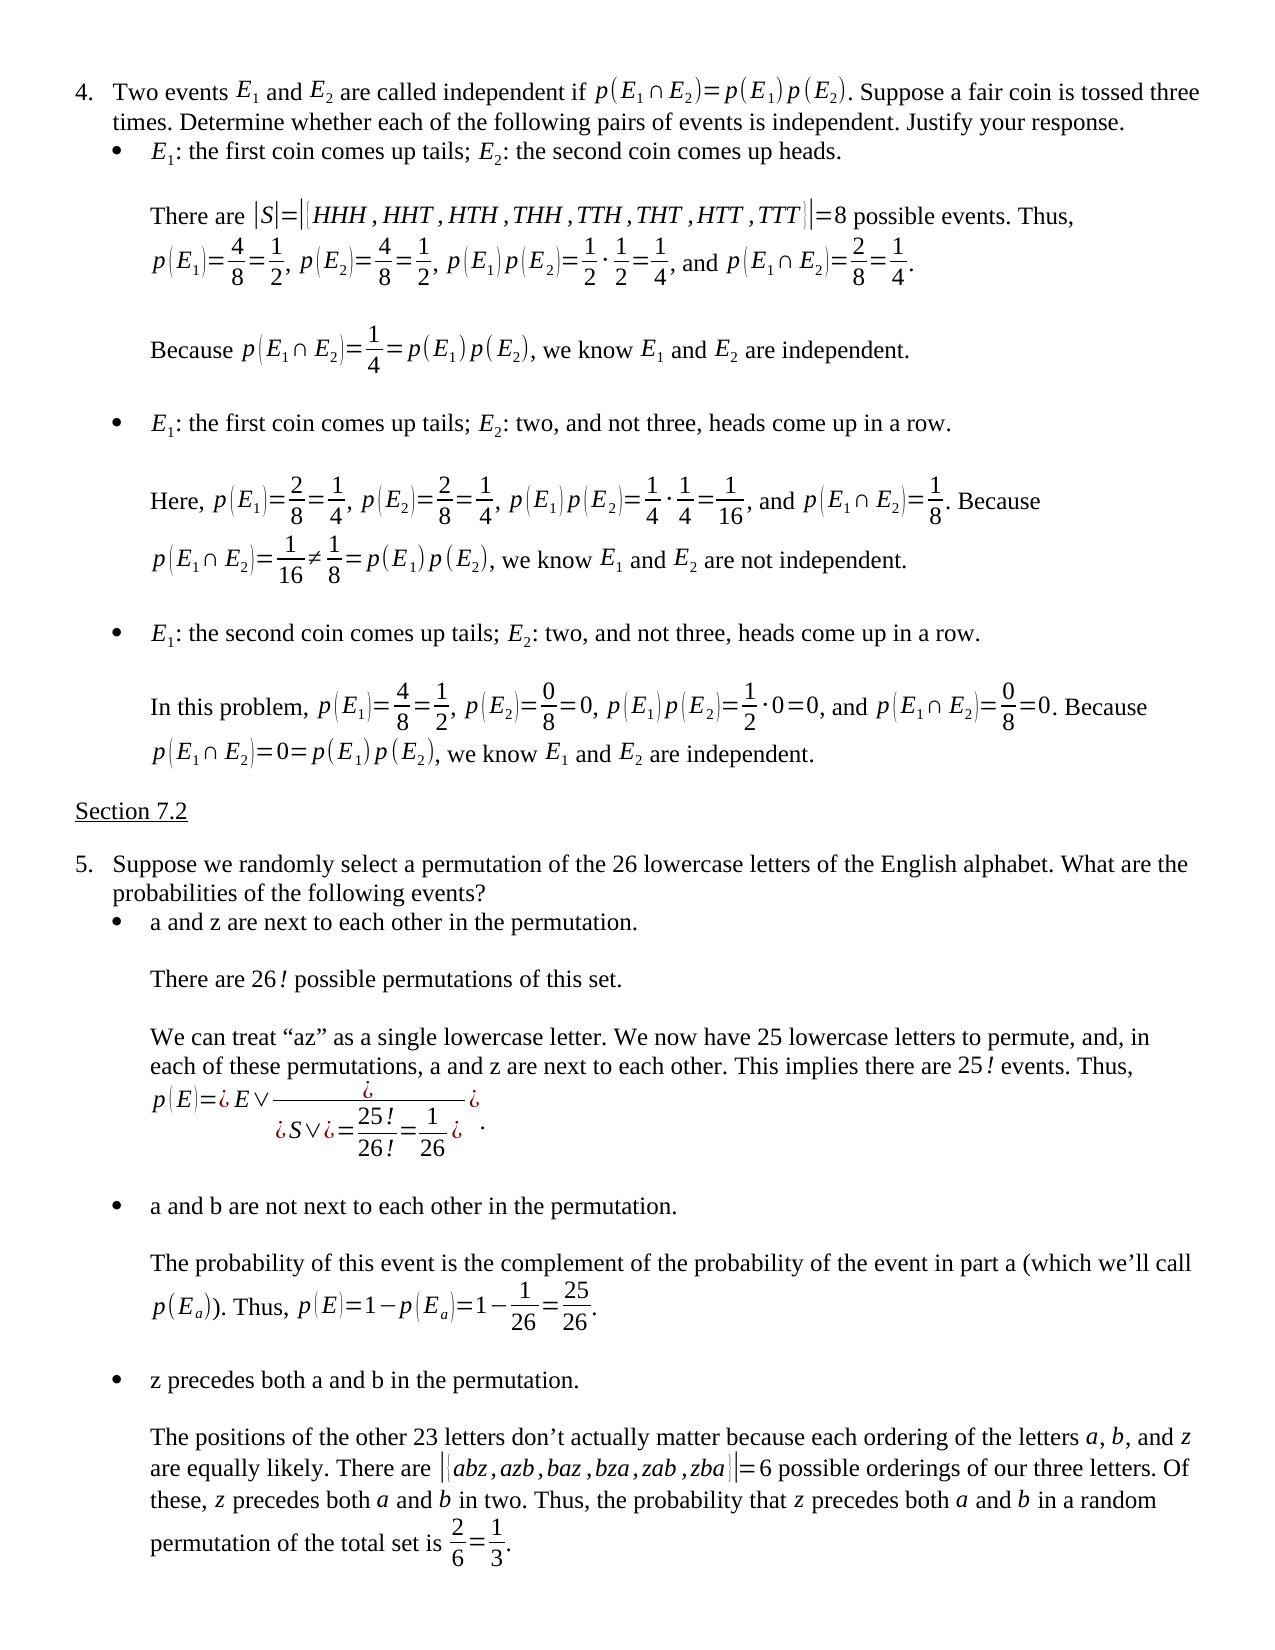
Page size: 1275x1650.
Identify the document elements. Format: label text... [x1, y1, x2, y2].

list Two events and are called independent if . Suppose a fair coin is tossed three times. Determine whether each of the following pairs of events is independent. Justify your response. [75, 75, 1200, 136]
text In this problem, , , , and . Because , we know and are independent. [150, 677, 1200, 771]
list Suppose we randomly select a permutation of the 26 lowercase letters of the English alphabet. What are the probabilities of the following events? [75, 849, 1200, 907]
list : the first coin comes up tails; : the second coin comes up heads. [112, 136, 1200, 170]
list There are possible events. Thus, [150, 199, 1200, 233]
list : the first coin comes up tails; : two, and not three, heads come up in a row. [112, 408, 1200, 442]
list The probability of this event is the complement of the probability of the event in part a (which we’ll call ). Thus, . [150, 1248, 1200, 1336]
subtitle Section 7.2 [75, 796, 1200, 824]
list , , , and . [150, 233, 1200, 292]
list Here, , , , and . Because [150, 471, 1200, 530]
list a and b are not next to each other in the permutation. [112, 1191, 1200, 1219]
list a and z are next to each other in the permutation. [112, 907, 1200, 936]
list , we know and are not independent. [150, 530, 1200, 589]
list : the second coin comes up tails; : two, and not three, heads come up in a row. [112, 618, 1200, 652]
list z precedes both a and b in the permutation. [112, 1365, 1200, 1393]
list Because , we know and are independent. [150, 320, 1200, 379]
list . [150, 1079, 1200, 1162]
list There are possible permutations of this set. [150, 964, 1200, 993]
list The positions of the other 23 letters don’t actually matter because each ordering of the letters , , and are equally likely. There are possible orderings of our three letters. Of these, precedes both and in two. Thus, the probability that precedes both and in a random permutation of the total set is . [150, 1422, 1200, 1572]
list We can treat “az” as a single lowercase letter. We now have 25 lowercase letters to permute, and, in each of these permutations, a and z are next to each other. This implies there are events. Thus, [150, 1022, 1200, 1079]
